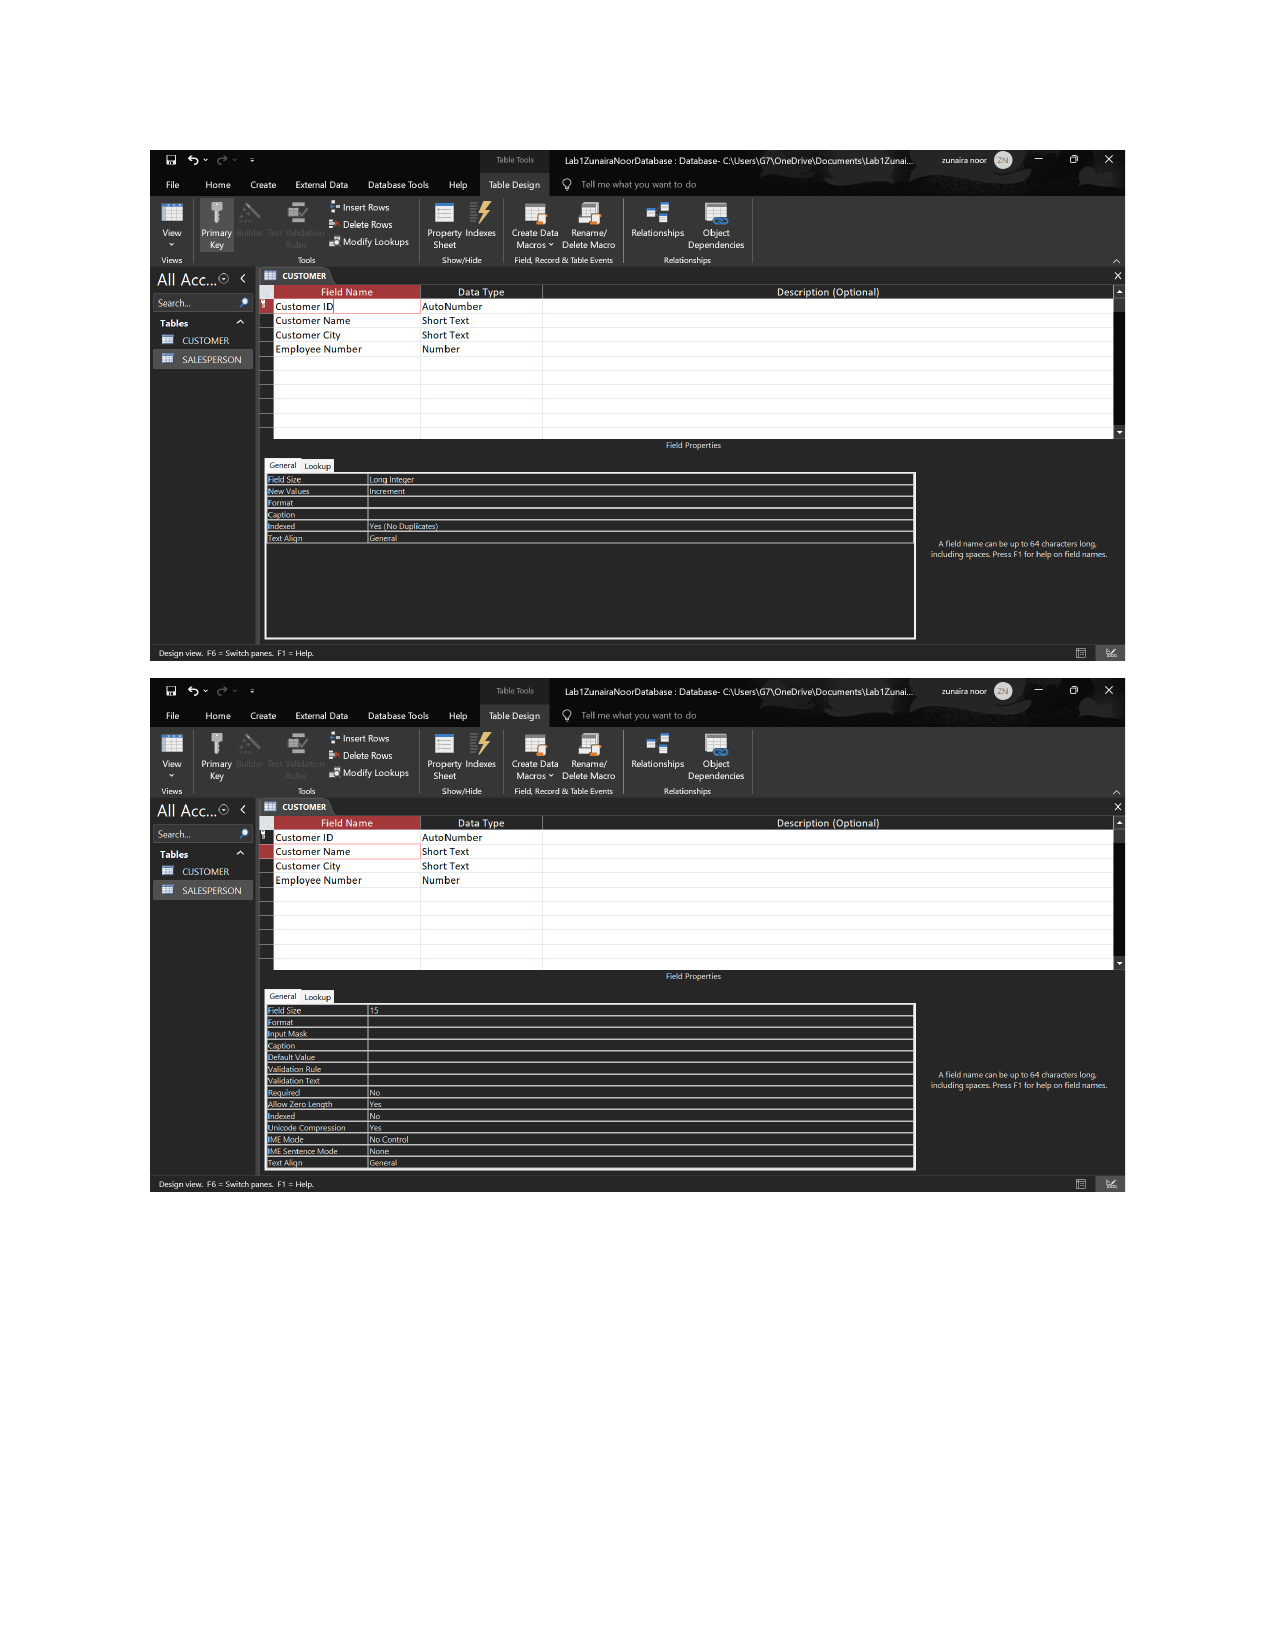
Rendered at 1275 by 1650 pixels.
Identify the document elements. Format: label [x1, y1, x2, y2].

picture [150, 678, 1125, 1192]
picture [150, 150, 1125, 661]
